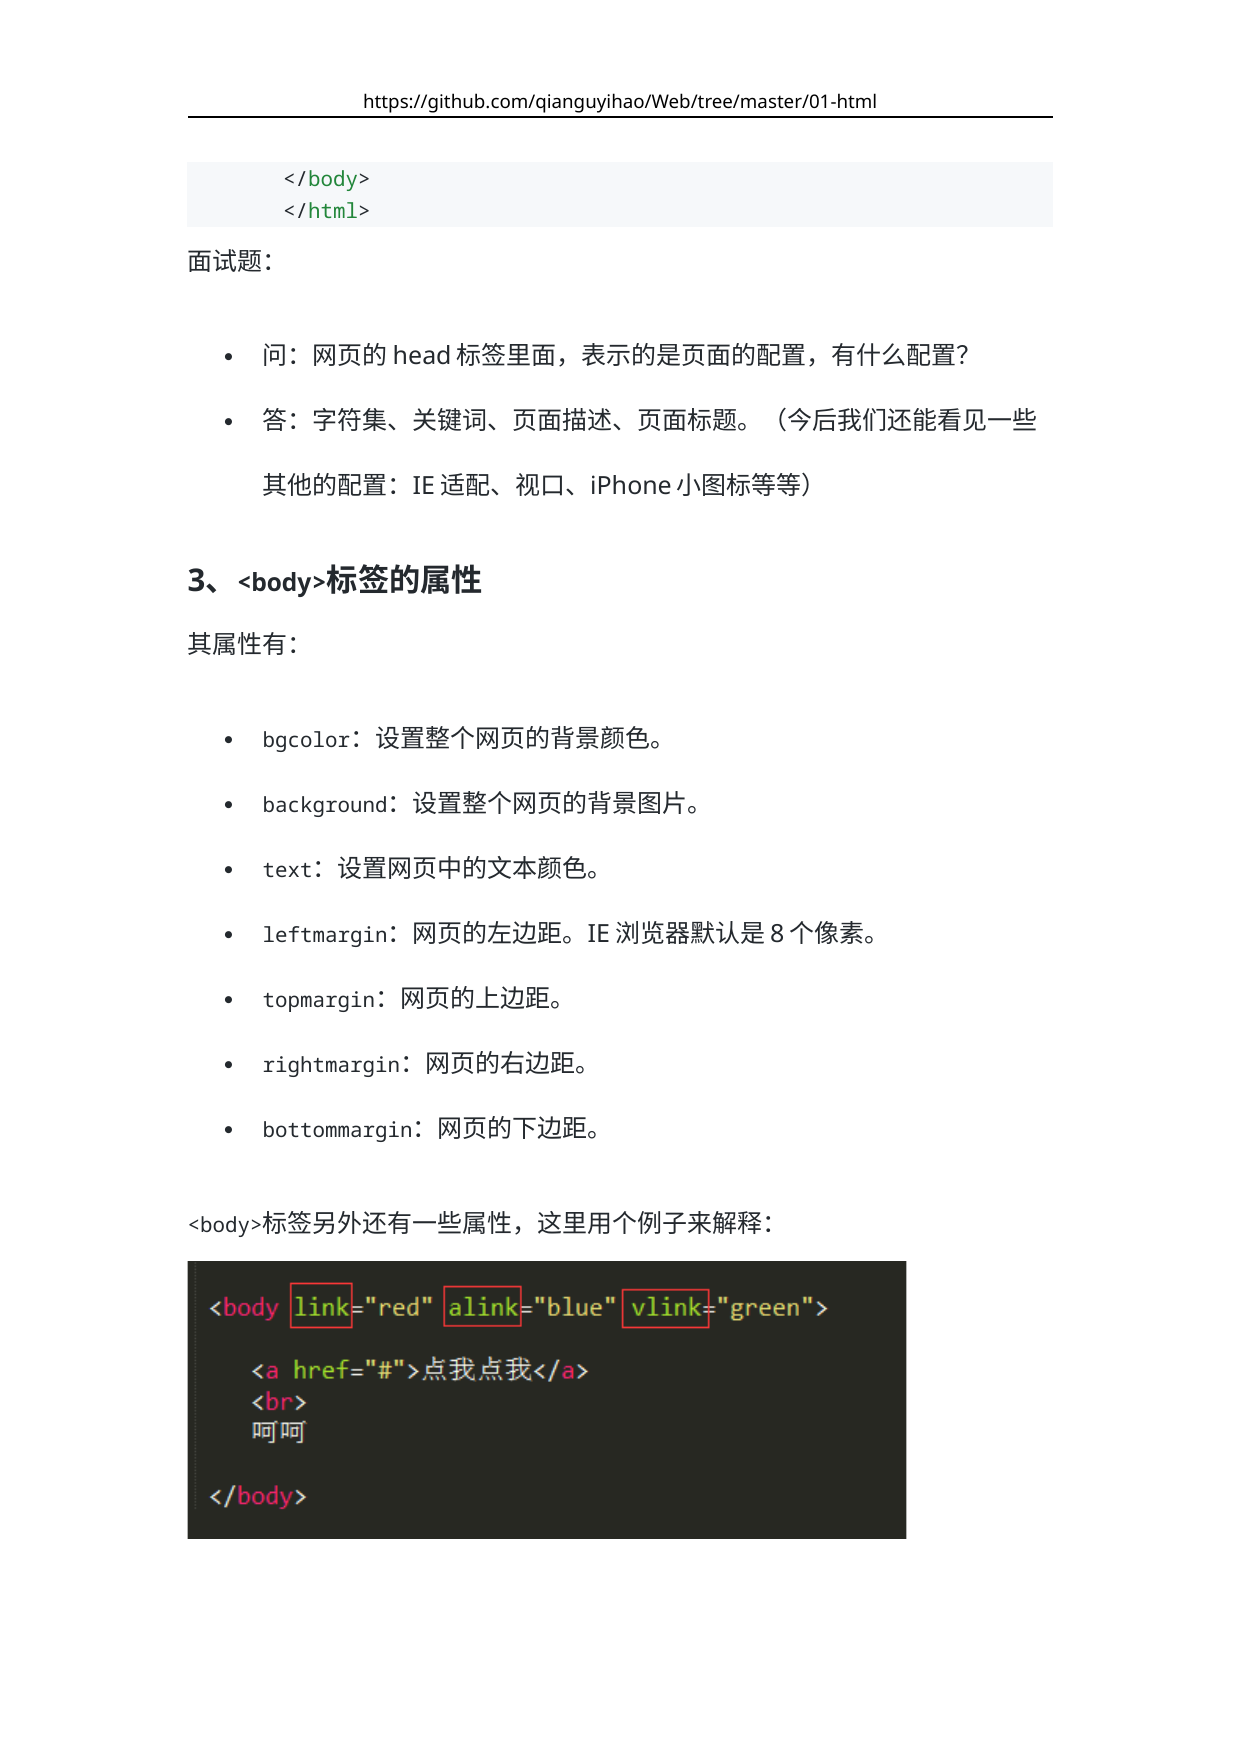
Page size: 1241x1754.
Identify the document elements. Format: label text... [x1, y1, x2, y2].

list 答：字符集、关键词、页面描述、页面标题。（今后我们还能看见一些其他的配置：IE适配、视口、iPhone小图标等等） [225, 386, 1053, 516]
text 其属性有： [187, 610, 1053, 675]
text 3、<body>标签的属性 [187, 545, 1053, 610]
list topmargin：网页的上边距。 [225, 964, 1053, 1029]
picture [187, 1261, 907, 1539]
text </html> [187, 194, 1053, 227]
list leftmargin：网页的左边距。IE浏览器默认是8个像素。 [225, 899, 1053, 964]
text </body> [187, 162, 1053, 194]
list background：设置整个网页的背景图片。 [225, 769, 1053, 834]
text 面试题： [187, 227, 1053, 292]
text <body>标签另外还有一些属性，这里用个例子来解释： [187, 1189, 1053, 1254]
list rightmargin：网页的右边距。 [225, 1029, 1053, 1094]
list text：设置网页中的文本颜色。 [225, 834, 1053, 899]
list 问：网页的head标签里面，表示的是页面的配置，有什么配置？ [225, 321, 1053, 386]
list bottommargin：网页的下边距。 [225, 1094, 1053, 1159]
list bgcolor：设置整个网页的背景颜色。 [225, 704, 1053, 769]
